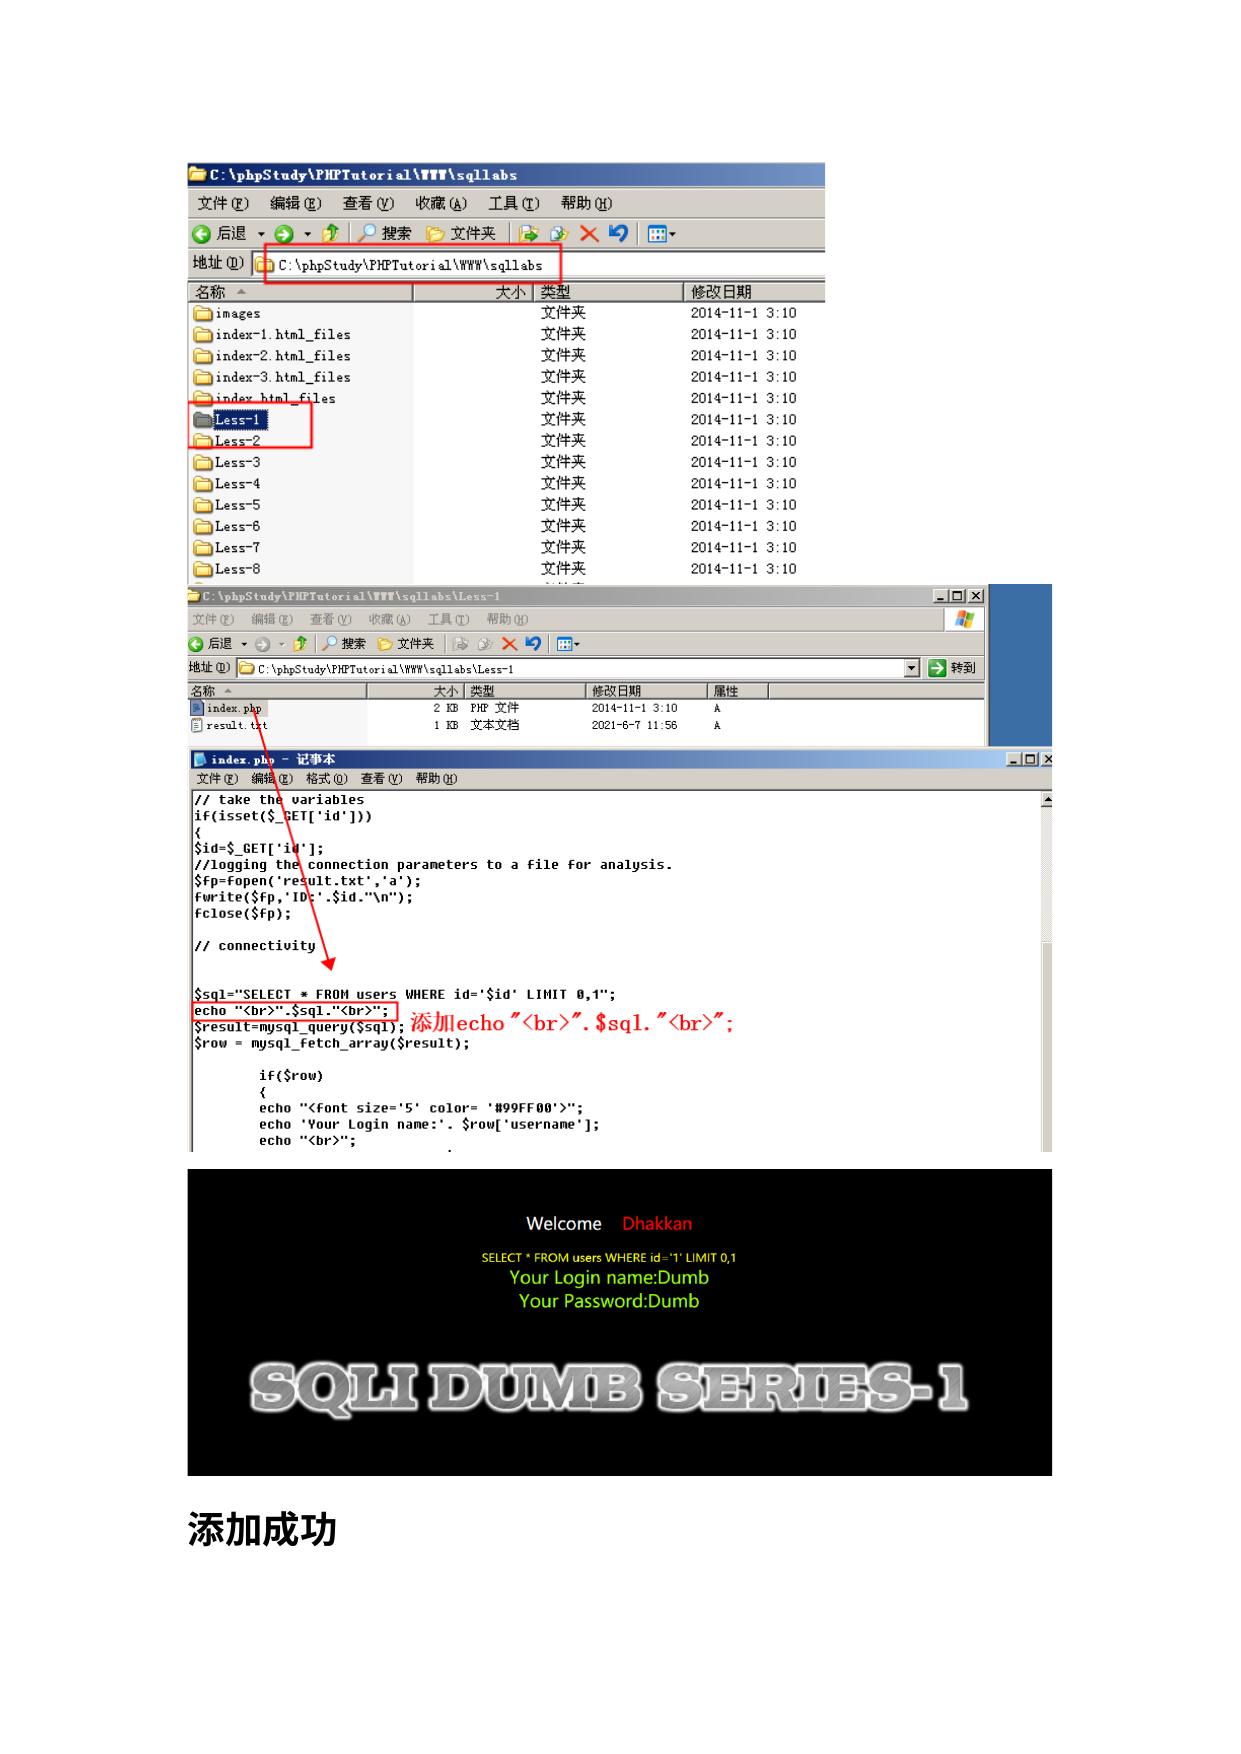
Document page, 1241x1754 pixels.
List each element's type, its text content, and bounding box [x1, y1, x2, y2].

picture [187, 1169, 1053, 1476]
text 添加成功 [187, 1494, 1053, 1559]
picture [187, 162, 1053, 1152]
